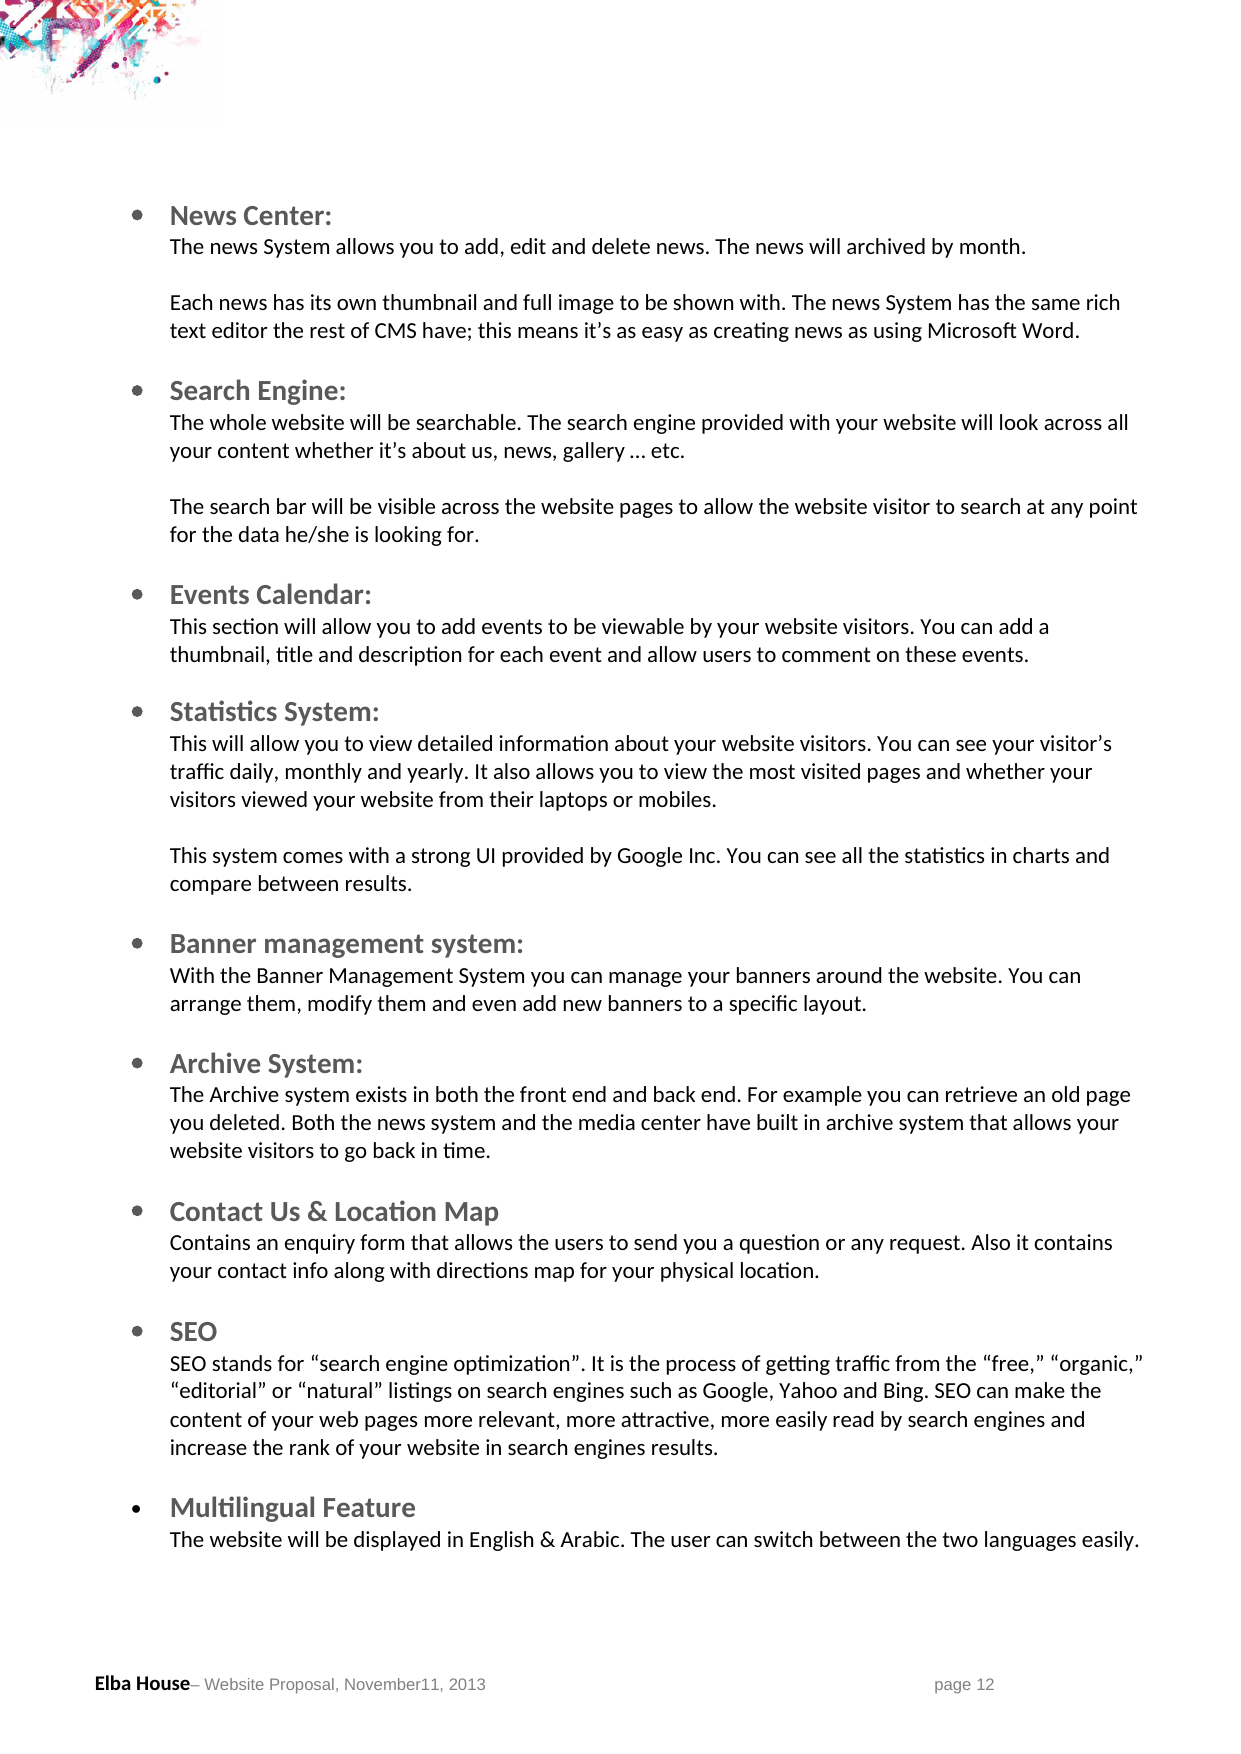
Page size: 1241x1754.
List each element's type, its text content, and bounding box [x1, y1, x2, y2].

list Events Calendar: [132, 576, 1146, 612]
text Each news has its own thumbnail and full image to be shown with. The news System has the same rich text editor the rest of CMS have; this means it’s as easy as creating news as using Microsoft Word. [169, 288, 1146, 344]
text This will allow you to view detailed information about your website visitors. You can see your visitor’s traffic daily, monthly and yearly. It also allows you to view the most visited pages and whether your visitors viewed your website from their laptops or mobiles. [169, 729, 1146, 813]
picture [0, 0, 227, 123]
list SEO SEO stands for “search engine optimization”. It is the process of getting traffic from the “free,” “organic,” “editorial” or “natural” listings on search engines such as Google, Yahoo and Bing. SEO can make the content of your web pages more relevant, more attractive, more easily read by search engines and increase the rank of your website in search engines results. [132, 1313, 1146, 1489]
text The whole website will be searchable. The search engine provided with your website will look across all your content whether it’s about us, news, gallery … etc. [169, 408, 1146, 464]
list News Center: [132, 197, 1146, 232]
list With the Banner Management System you can manage your banners around the website. You can arrange them, modify them and even add new banners to a specific layout. [169, 961, 1146, 1017]
text The Archive system exists in both the front end and back end. For example you can retrieve an old page you deleted. Both the news system and the media center have built in archive system that allows your website visitors to go back in time. [169, 1081, 1146, 1164]
text This section will allow you to add events to be viewable by your website visitors. You can add a thumbnail, title and description for each event and allow users to comment on these events. [169, 612, 1146, 693]
list Contact Us & Location Map Contains an enquiry form that allows the users to send you a question or any request. Also it contains your contact info along with directions map for your physical location. [132, 1193, 1146, 1313]
text The news System allows you to add, edit and delete news. The news will archived by month. [169, 232, 1146, 260]
list Multilingual Feature The website will be displayed in English & Arabic. The user can switch between the two languages easily. [132, 1489, 1146, 1582]
text The search bar will be visible across the website pages to allow the website visitor to search at any point for the data he/she is looking for. [169, 492, 1146, 548]
list Statistics System: [132, 693, 1146, 729]
list Archive System: [132, 1045, 1146, 1081]
text This system comes with a strong UI provided by Google Inc. You can see all the statistics in charts and compare between results. [169, 841, 1146, 897]
list Search Engine: [132, 372, 1146, 408]
list Banner management system: [132, 925, 1146, 961]
